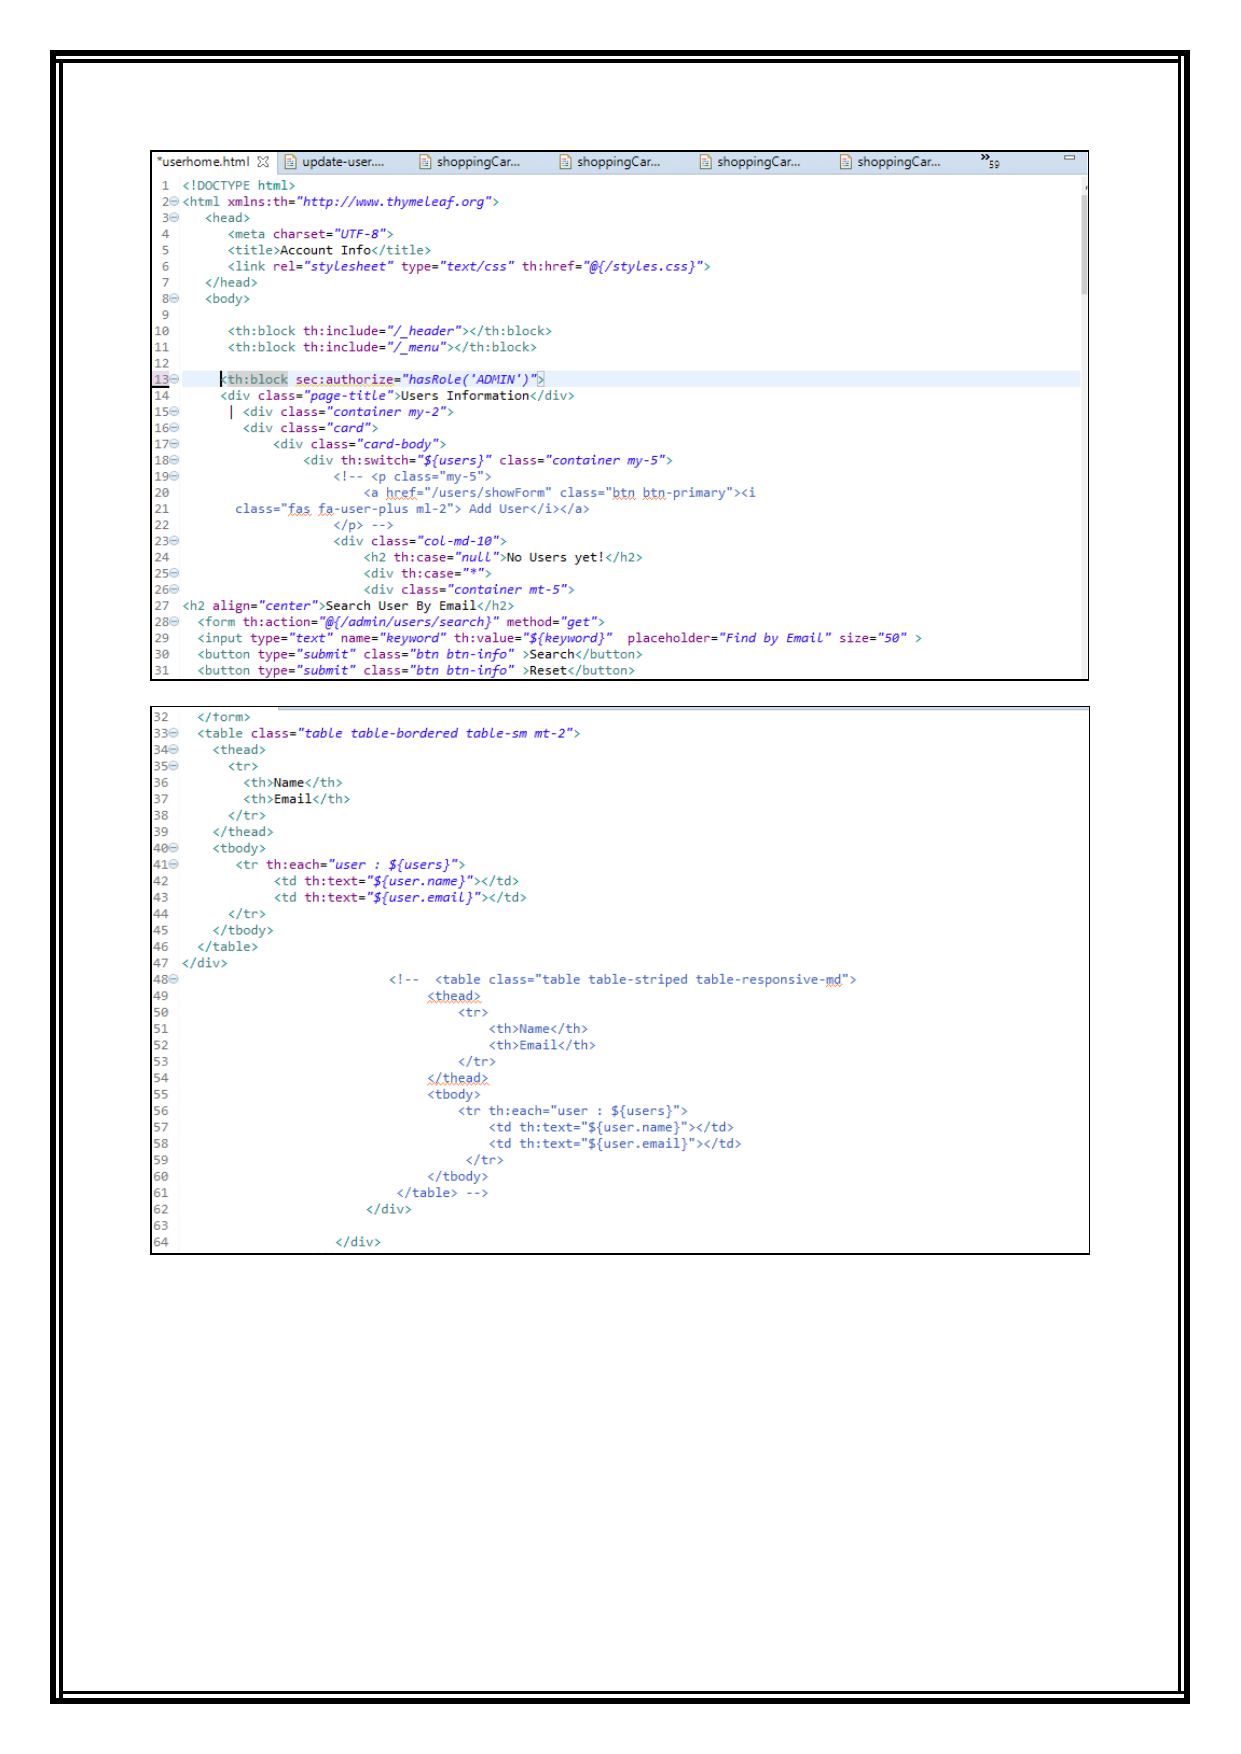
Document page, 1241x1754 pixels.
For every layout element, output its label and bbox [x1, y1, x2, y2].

picture [152, 707, 1089, 1253]
picture [152, 152, 1088, 679]
